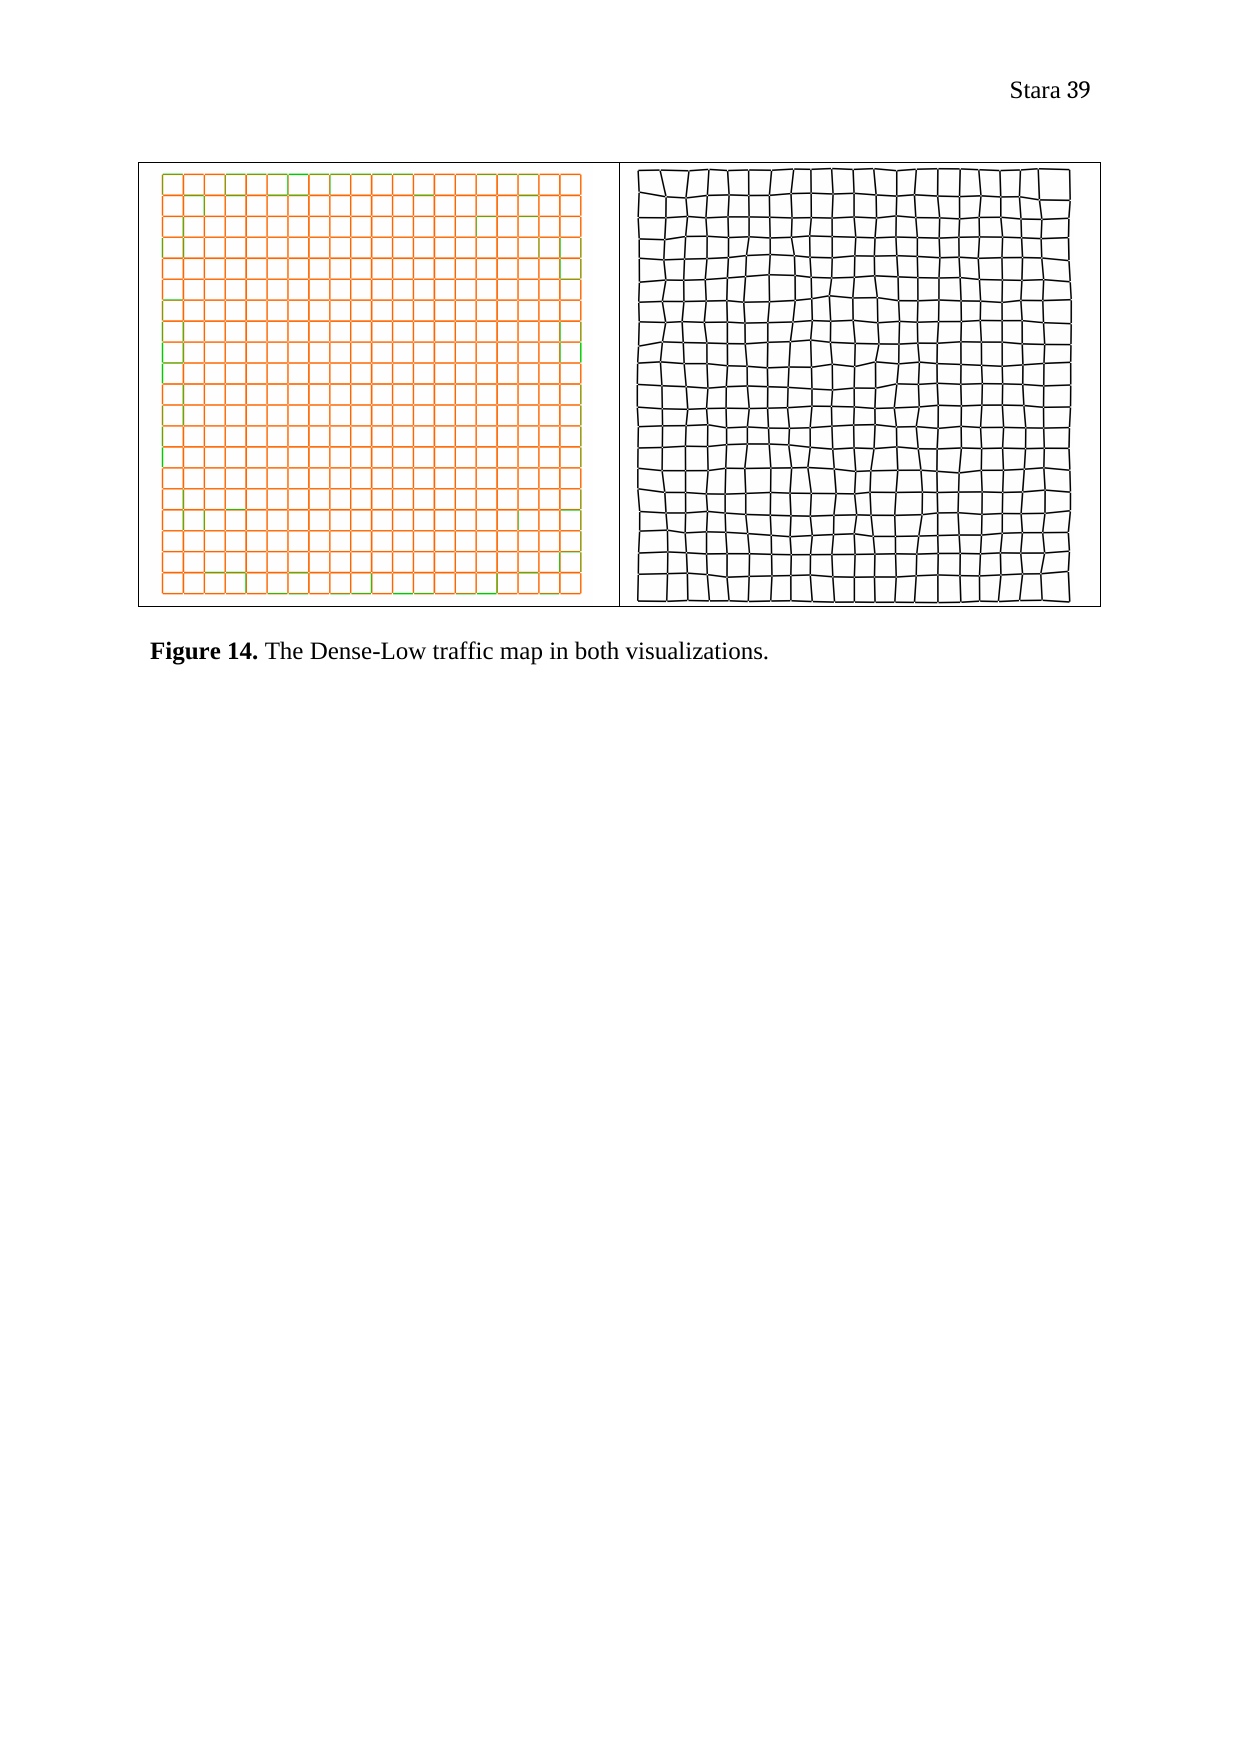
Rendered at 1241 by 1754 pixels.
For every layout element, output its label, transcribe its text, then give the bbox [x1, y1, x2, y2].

text Figure 14. The Dense-Low traffic map in both visualizations. [150, 636, 1090, 664]
table_header [593, 163, 619, 606]
table_header [1074, 163, 1100, 606]
table_header [139, 163, 150, 606]
table_header [620, 163, 631, 606]
picture [631, 163, 1074, 606]
picture [150, 163, 593, 606]
